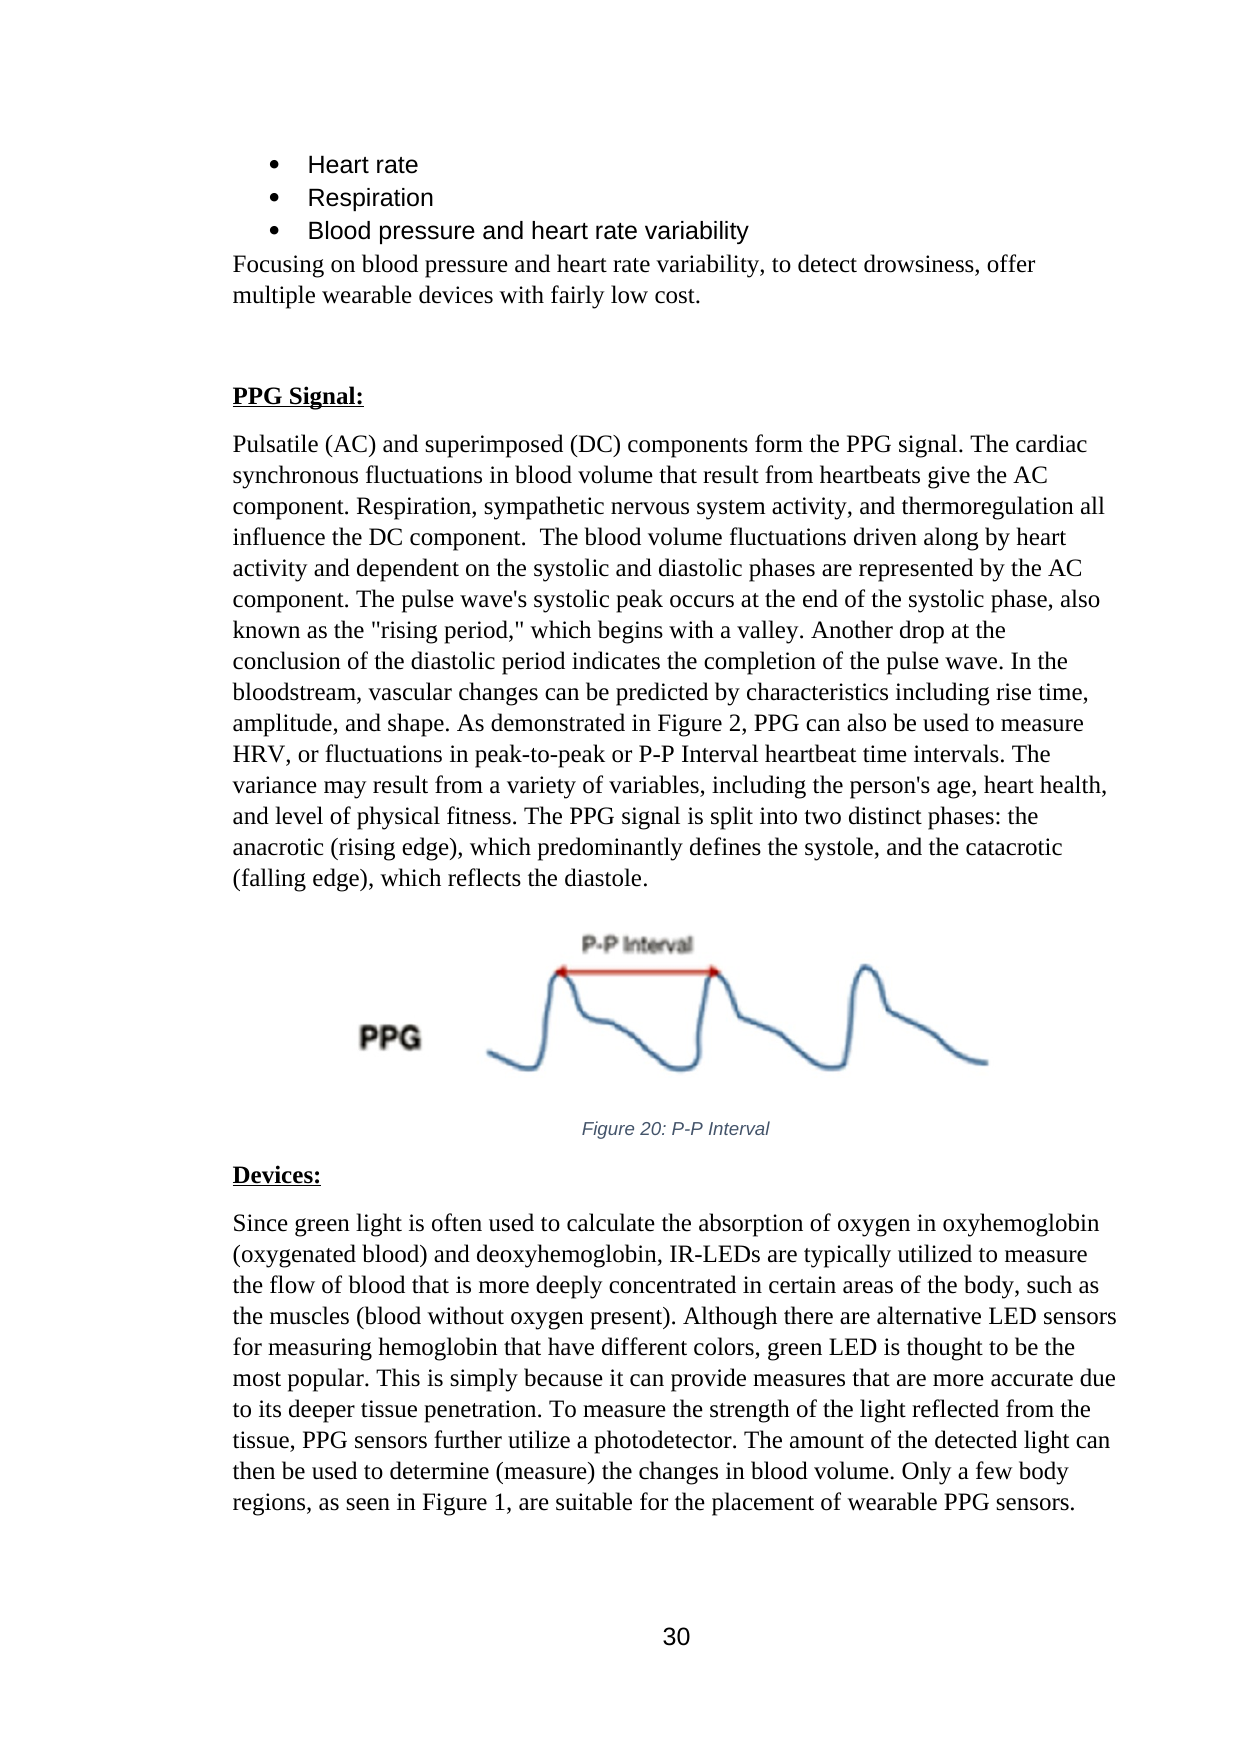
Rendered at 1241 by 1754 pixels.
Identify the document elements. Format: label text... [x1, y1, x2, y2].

list Heart rate [270, 150, 1120, 179]
text Pulsatile (AC) and superimposed (DC) components form the PPG signal. The cardiac synchronous fluctuations in blood volume that result from heartbeats give the AC component. Respiration, sympathetic nervous system activity, and thermoregulation all influence the DC component. The blood volume fluctuations driven along by heart activity and dependent on the systolic and diastolic phases are represented by the AC component. The pulse wave's systolic peak occurs at the end of the systolic phase, also known as the "rising period," which begins with a valley. Another drop at the conclusion of the diastolic period indicates the completion of the pulse wave. In the bloodstream, vascular changes can be predicted by characteristics including rise time, amplitude, and shape. As demonstrated in Figure 2, PPG can also be used to measure HRV, or fluctuations in peak-to-peak or P-P Interval heartbeat time intervals. The variance may result from a variety of variables, including the person's age, heart health, and level of physical fitness. The PPG signal is split into two distinct phases: the anacrotic (rising edge), which predominantly defines the systole, and the catacrotic (falling edge), which reflects the diastole. [232, 429, 1120, 892]
text Focusing on blood pressure and heart rate variability, to detect drowsiness, offer multiple wearable devices with fairly low cost. [232, 249, 1120, 309]
list Blood pressure and heart rate variability [270, 216, 1120, 245]
text Figure 20: P-P Interval [232, 1117, 1120, 1139]
text PPG Signal: [232, 381, 1120, 410]
text Devices: [232, 1160, 1120, 1189]
text Since green light is often used to calculate the absorption of oxygen in oxyhemoglobin (oxygenated blood) and deoxyhemoglobin, IR-LEDs are typically utilized to measure the flow of blood that is more deeply concentrated in certain areas of the body, such as the muscles (blood without oxygen present). Although there are alternative LED sensors for measuring hemoglobin that have different colors, green LED is thought to be the most popular. This is simply because it can provide measures that are more accurate due to its deeper tissue penetration. To measure the strength of the light reflected from the tissue, PPG sensors further utilize a photodetector. The amount of the detected light can then be used to determine (measure) the changes in blood volume. Only a few body regions, as seen in Figure 1, are suitable for the placement of wearable PPG sensors. [232, 1208, 1120, 1516]
list Respiration [270, 183, 1120, 212]
picture [338, 911, 1014, 1099]
